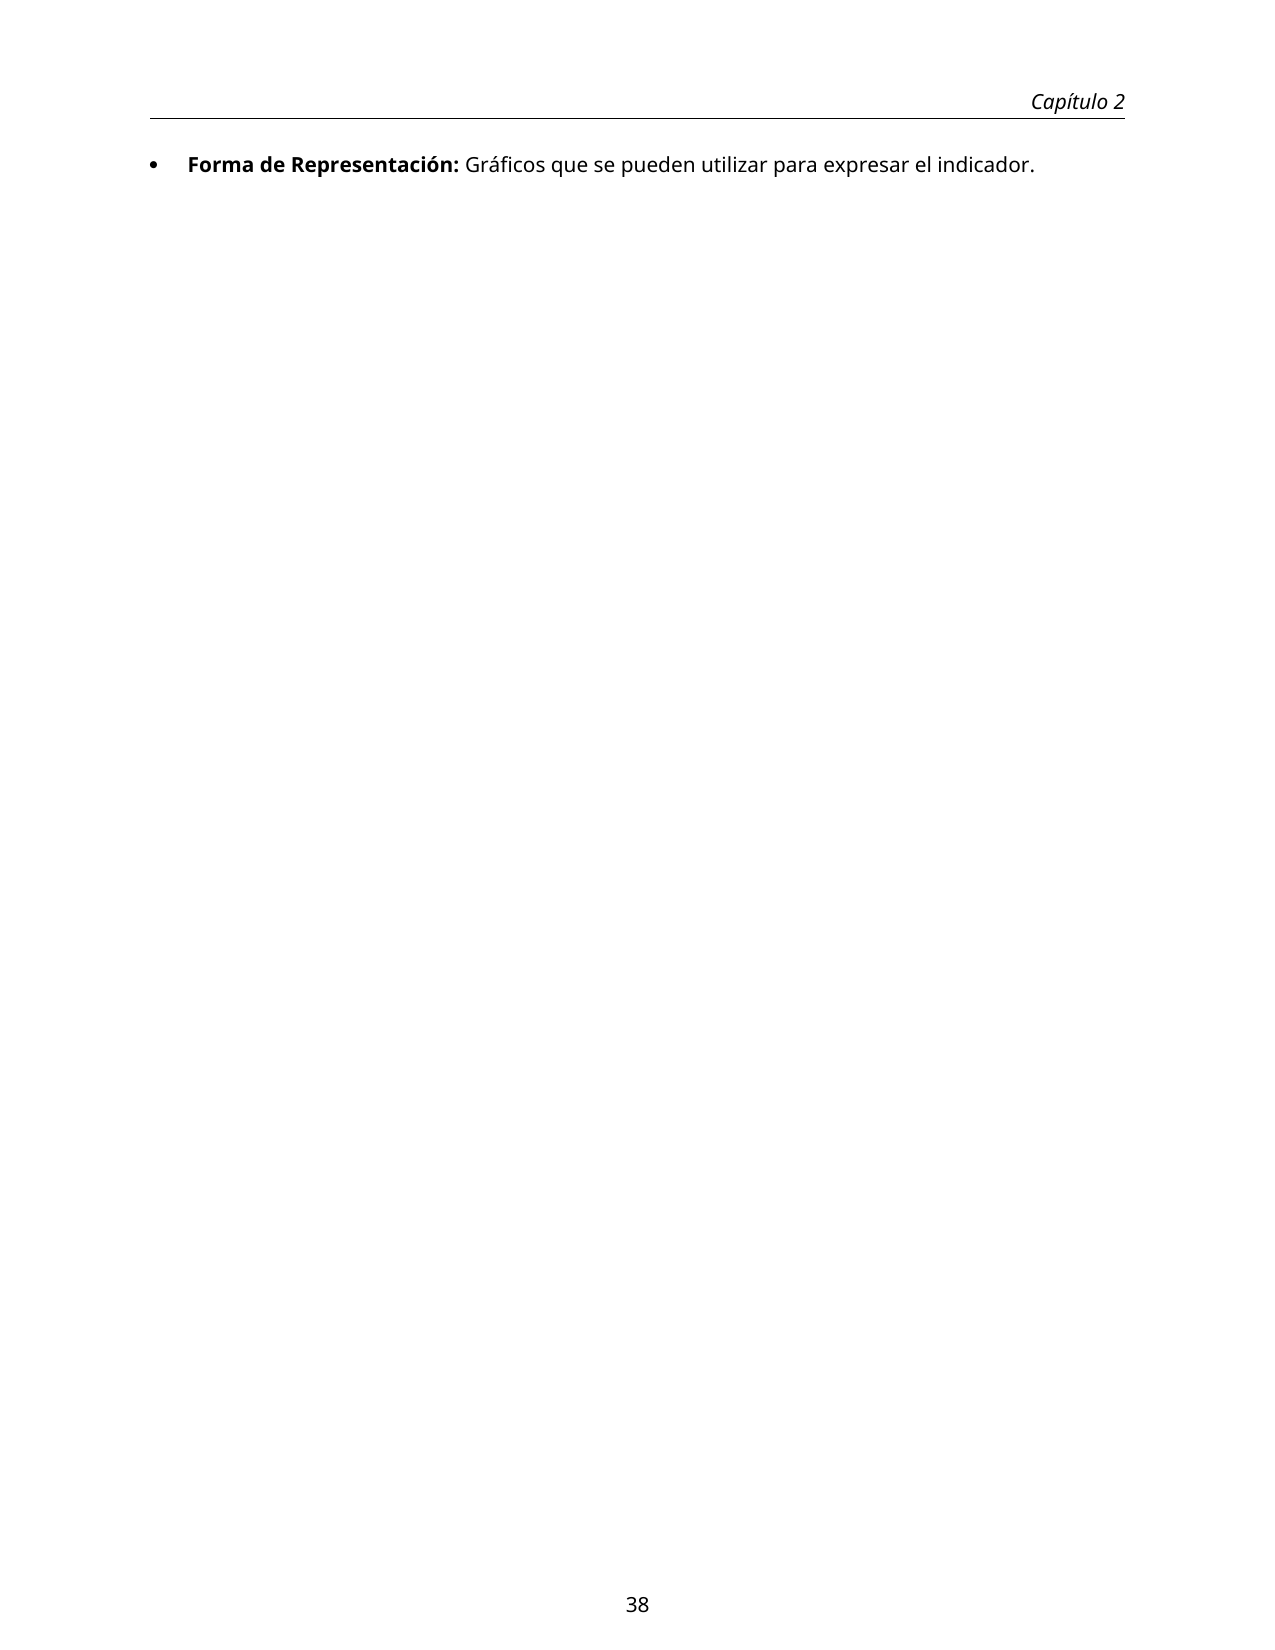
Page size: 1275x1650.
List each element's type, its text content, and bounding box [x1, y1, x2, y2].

list Forma de Representación: Gráficos que se pueden utilizar para expresar el indicador. [150, 150, 1125, 178]
